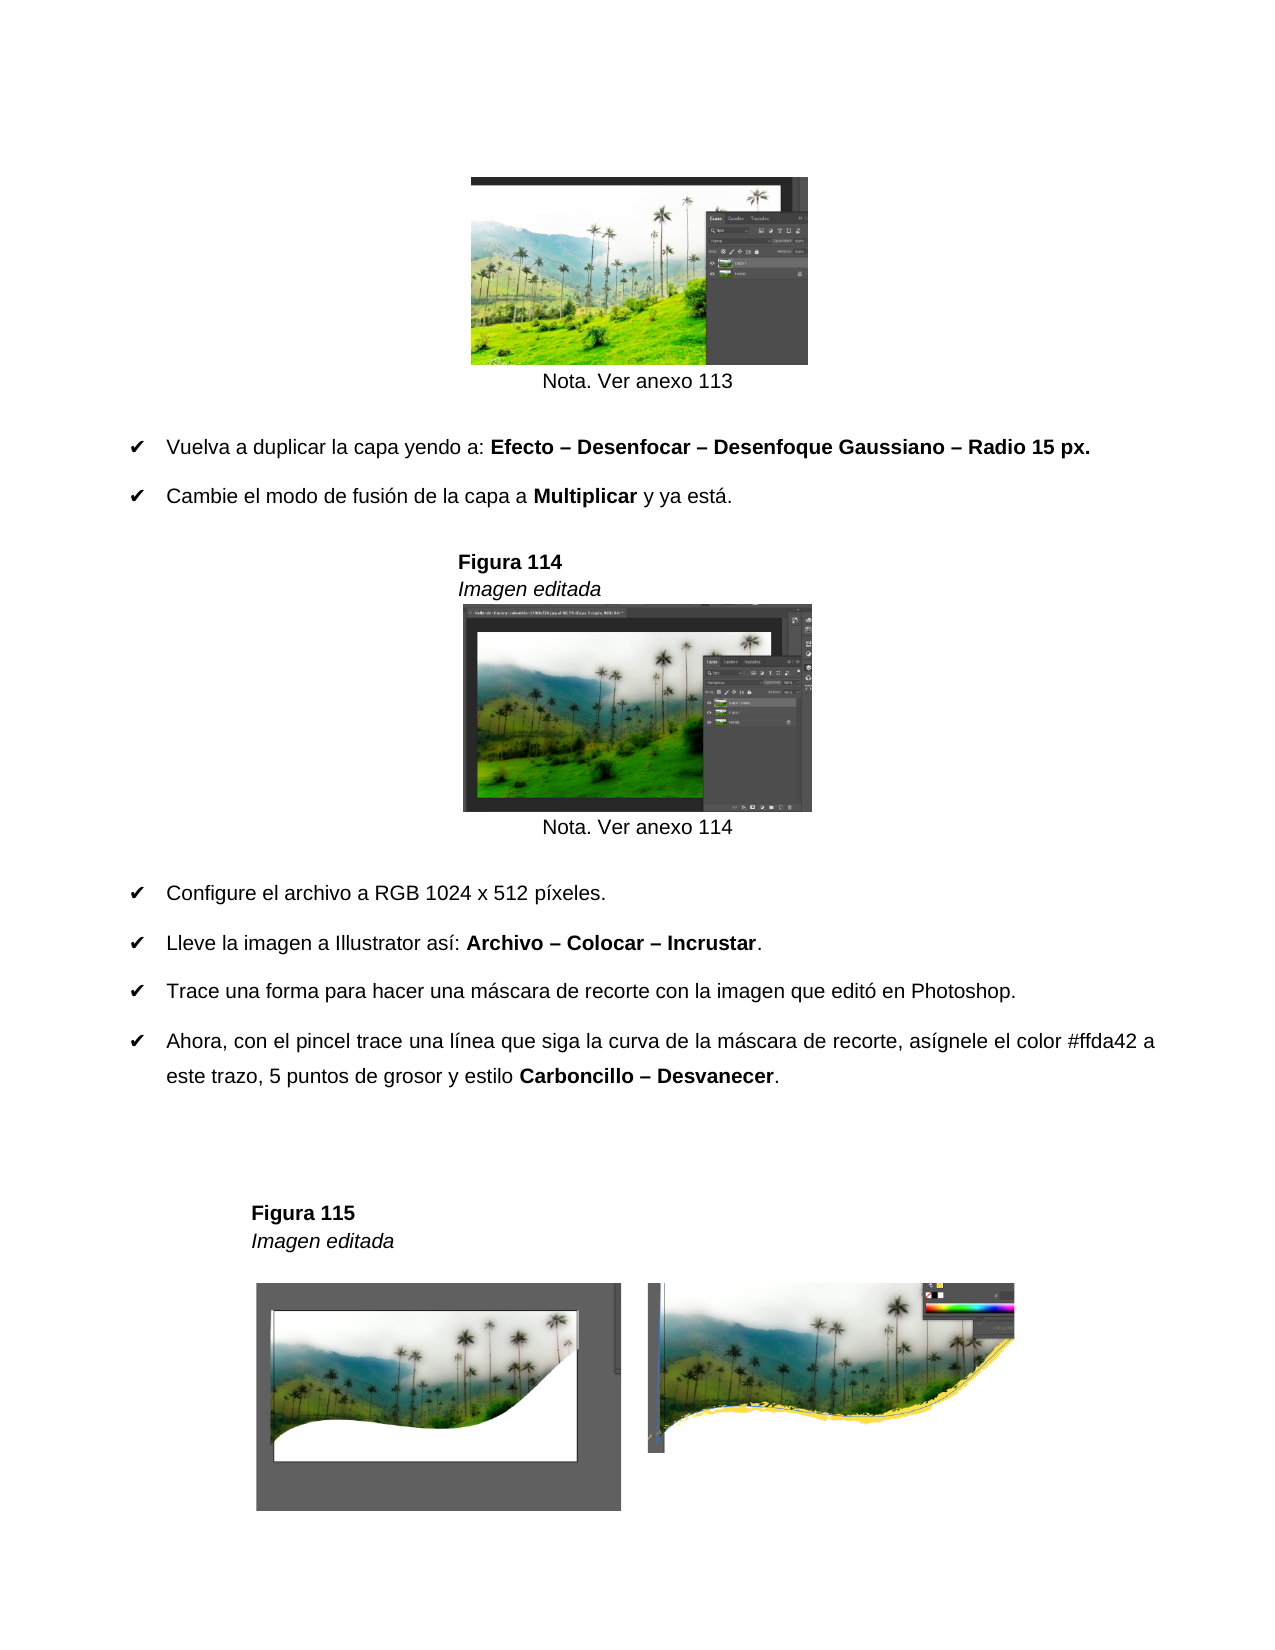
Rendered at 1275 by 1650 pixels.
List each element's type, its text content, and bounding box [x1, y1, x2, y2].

text Imagen editada [118, 577, 1157, 601]
text Figura 114 [118, 549, 1157, 573]
list Vuelva a duplicar la capa yendo a: Efecto – Desenfocar – Desenfoque Gaussiano – Radio 15 px. [129, 424, 1157, 467]
picture [463, 604, 812, 812]
picture [256, 1283, 622, 1511]
picture [471, 177, 808, 365]
text Figura 115 [118, 1201, 1157, 1225]
table_header Nota. Ver anexo 115 [119, 1284, 637, 1515]
picture [647, 1283, 1015, 1453]
list Lleve la imagen a Illustrator así: Archivo – Colocar – Incrustar. [129, 919, 1157, 962]
list Trace una forma para hacer una máscara de recorte con la imagen que editó en Photoshop. [129, 968, 1157, 1011]
text Imagen editada [118, 1228, 1157, 1252]
list Configure el archivo a RGB 1024 x 512 píxeles. [129, 870, 1157, 913]
text Nota. Ver anexo 114 [118, 815, 1157, 839]
table_header [638, 1284, 1156, 1515]
text Nota. Ver anexo 113 [118, 369, 1157, 393]
list Cambie el modo de fusión de la capa a Multiplicar y ya está. [129, 473, 1157, 516]
list Ahora, con el pincel trace una línea que siga la curva de la máscara de recorte, asígnele el color #ffda42 a este trazo, 5 puntos de grosor y estilo Carboncillo – Desvanecer. [129, 1017, 1157, 1087]
